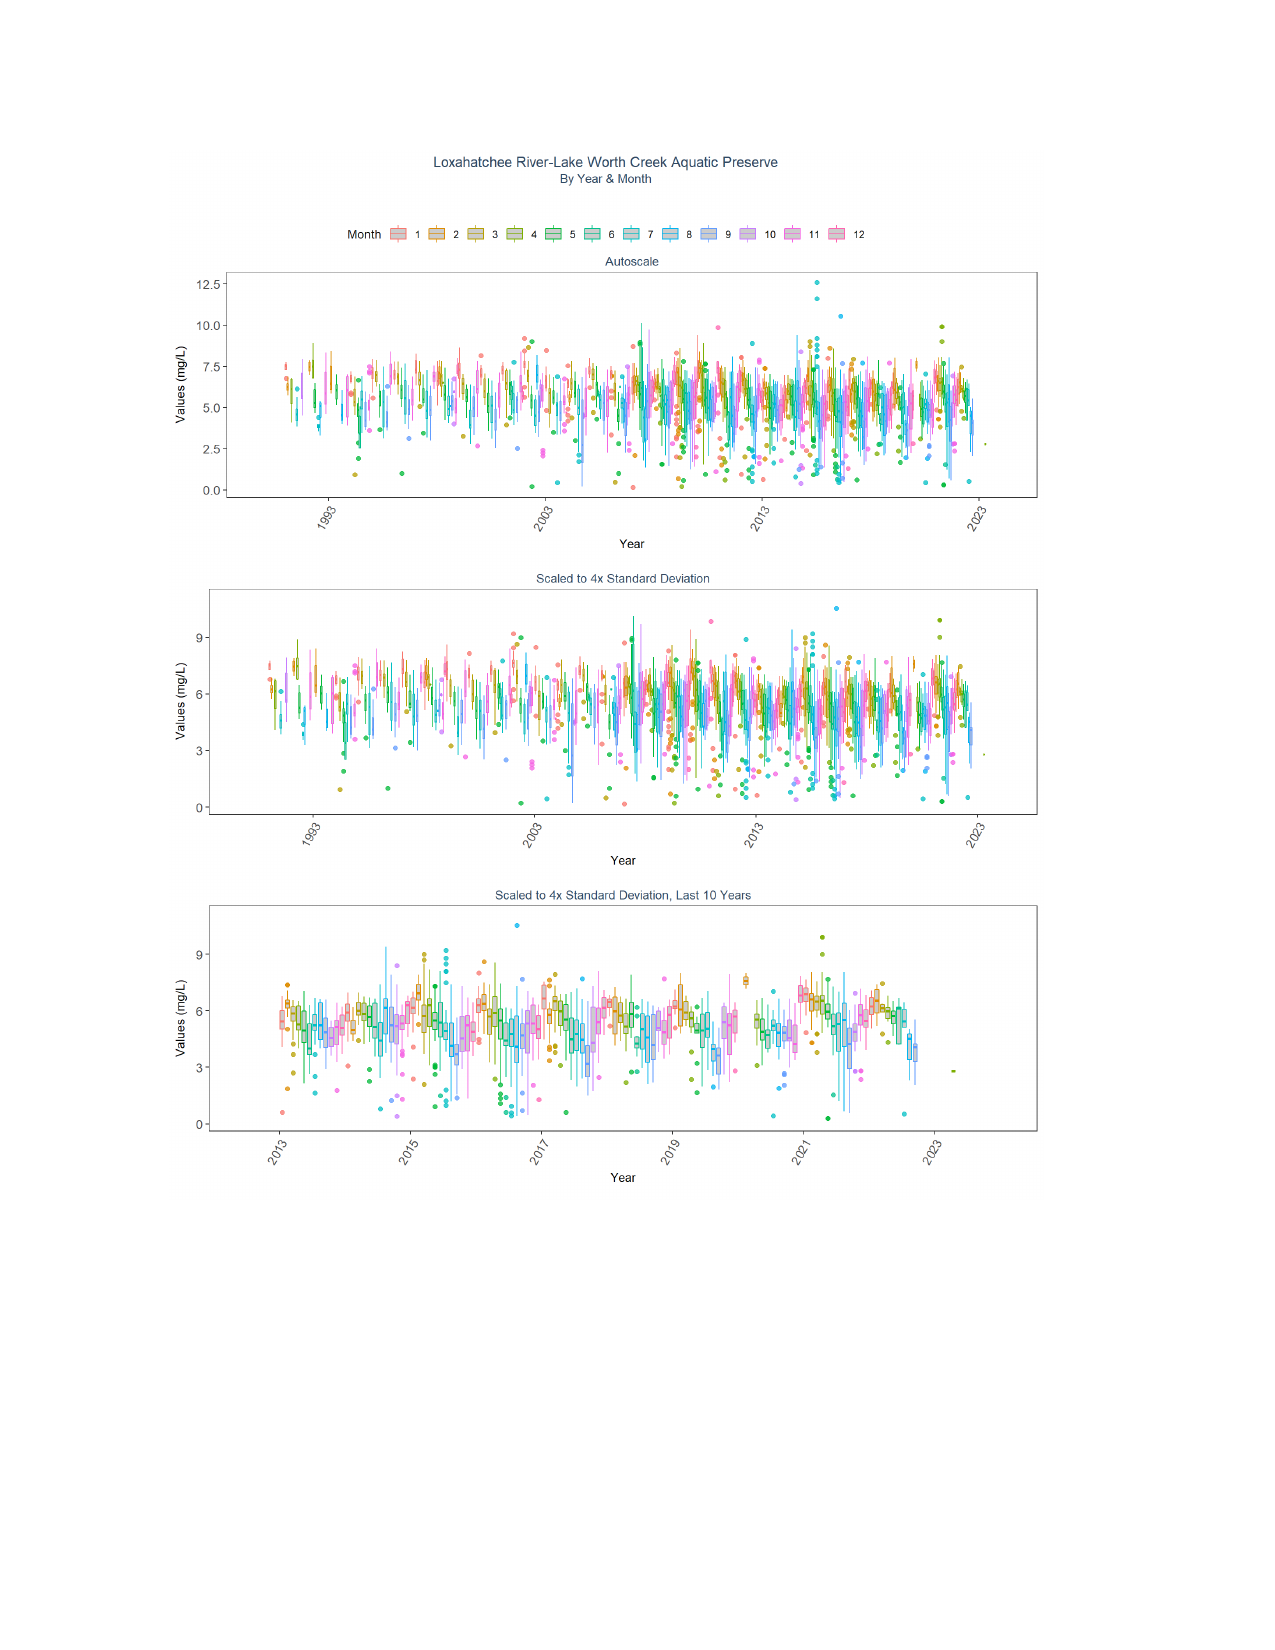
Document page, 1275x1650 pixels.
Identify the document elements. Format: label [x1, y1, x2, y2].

picture [168, 150, 1044, 1200]
